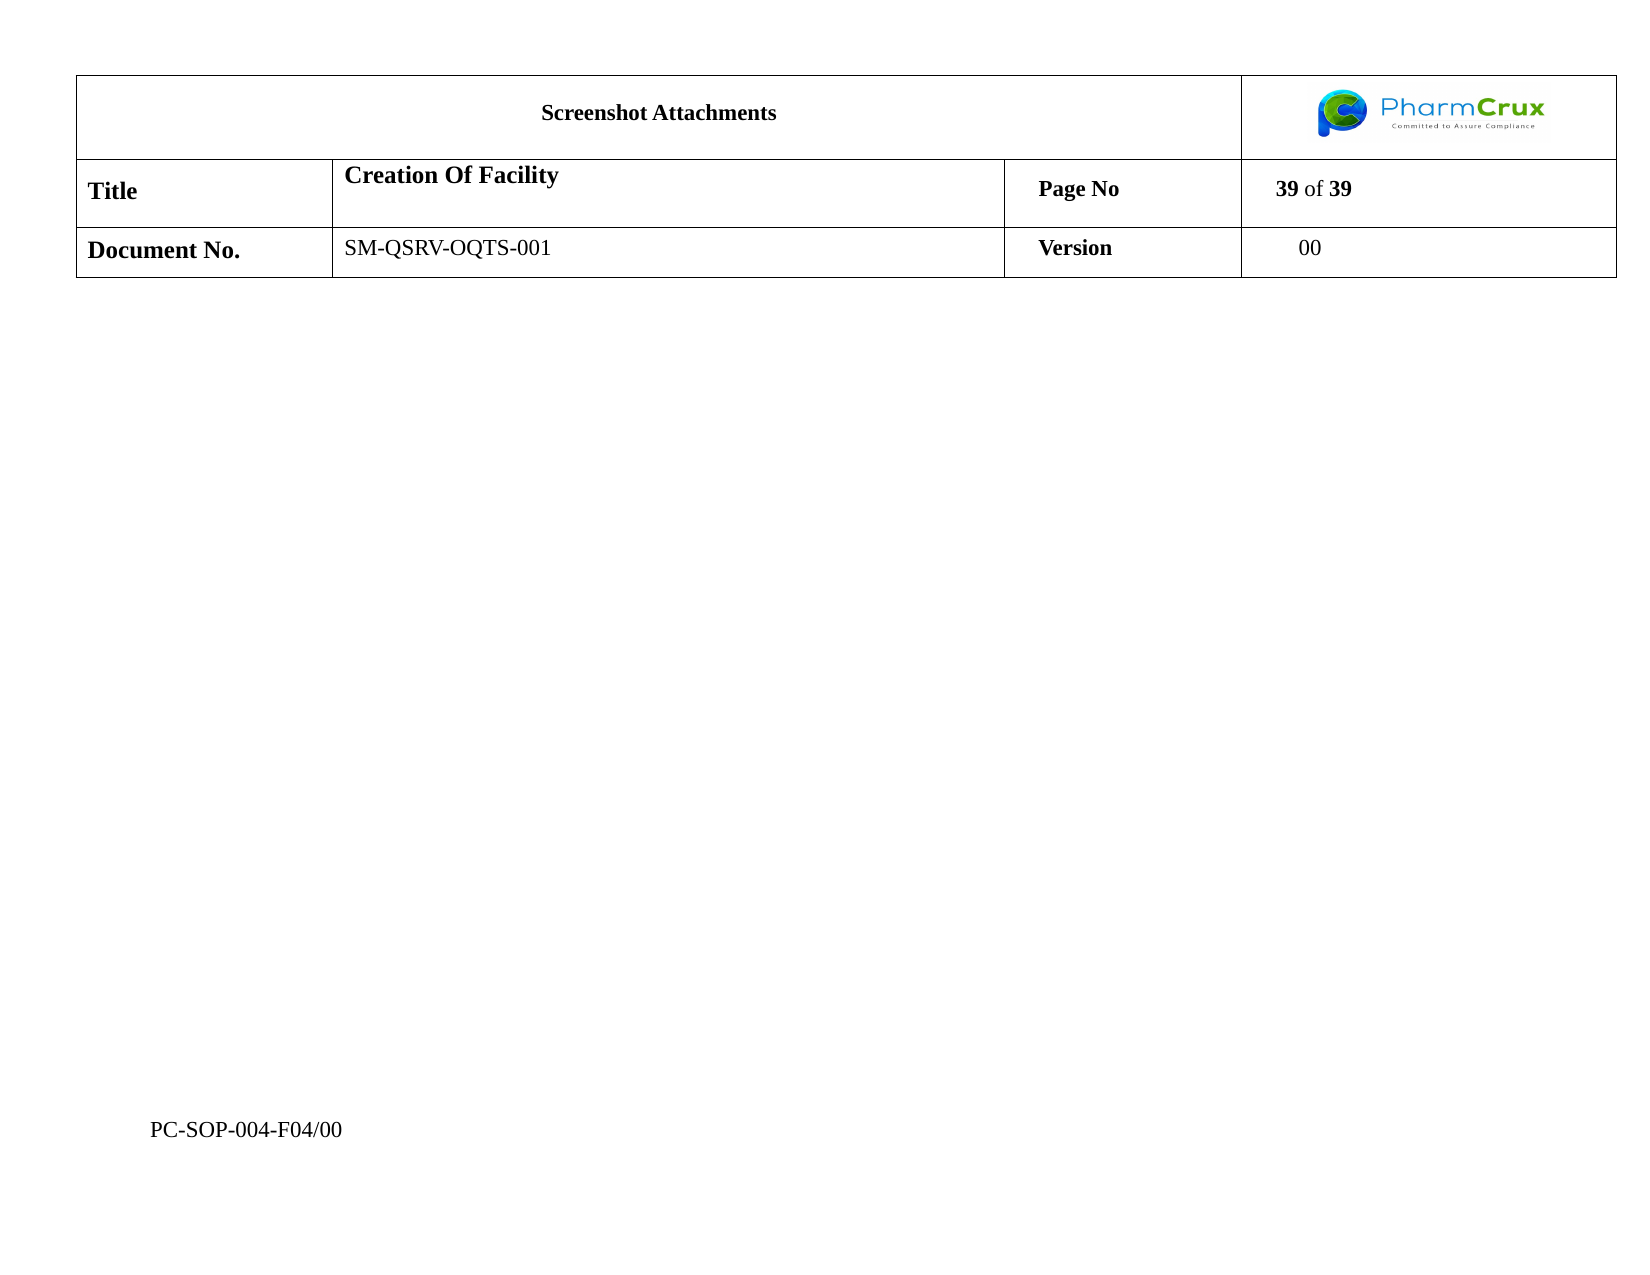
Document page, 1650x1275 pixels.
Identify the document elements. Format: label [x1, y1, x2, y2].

picture [1307, 82, 1551, 143]
